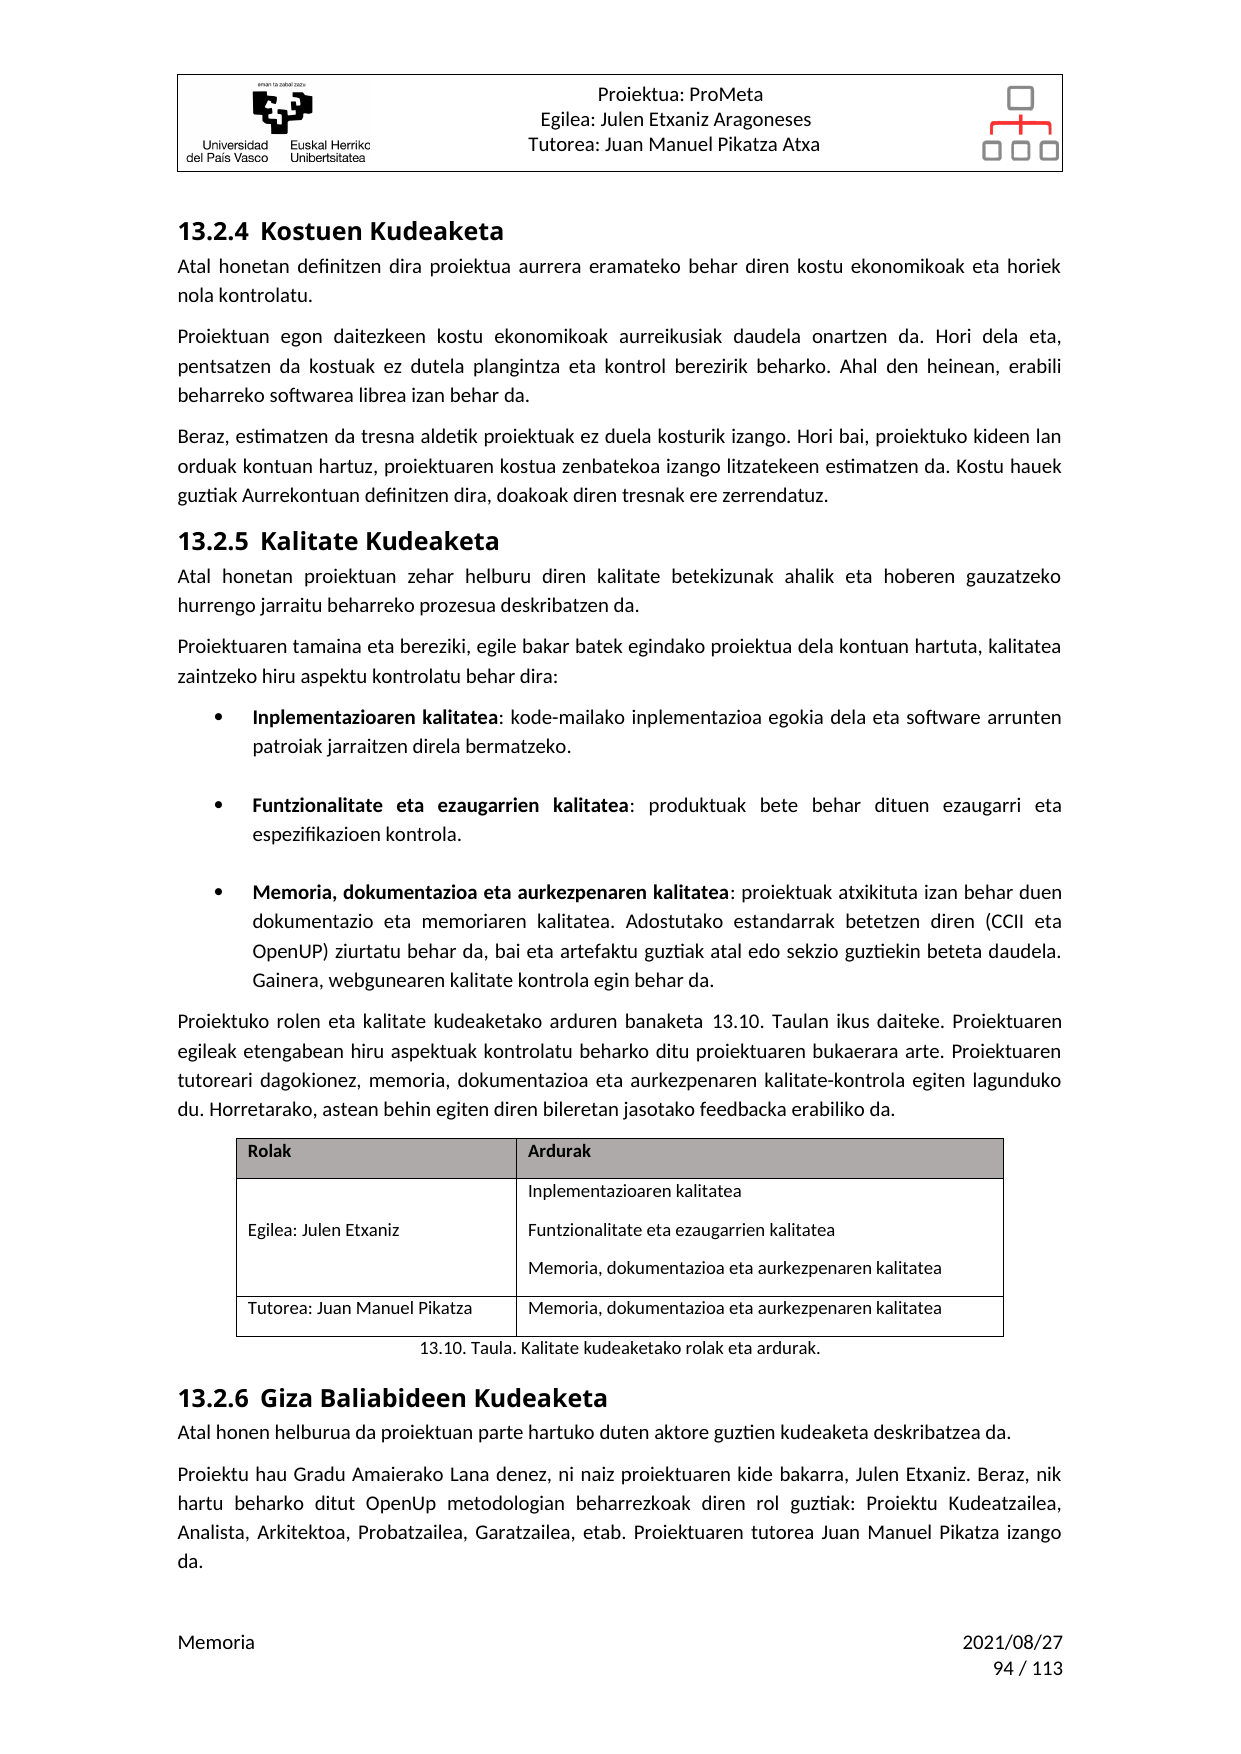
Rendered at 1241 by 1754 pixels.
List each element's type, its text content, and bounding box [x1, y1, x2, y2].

list Funtzionalitate eta ezaugarrien kalitatea: produktuak bete behar dituen ezaugarri eta espezifikazioen kontrola. [215, 792, 1063, 847]
table_header Rolak [237, 1139, 516, 1178]
table_cell Tutorea: Juan Manuel Pikatza [237, 1297, 516, 1336]
list Memoria, dokumentazioa eta aurkezpenaren kalitatea: proiektuak atxikituta izan behar duen dokumentazio eta memoriaren kalitatea. Adostutako estandarrak betetzen diren (CCII eta OpenUP) ziurtatu behar da, bai eta artefaktu guztiak atal edo sekzio guztiekin beteta daudela. Gainera, webgunearen kalitate kontrola egin behar da. [215, 879, 1063, 992]
picture [182, 81, 370, 162]
text Atal honetan definitzen dira proiektua aurrera eramateko behar diren kostu ekonomikoak eta horiek nola kontrolatu. [177, 253, 1063, 307]
subtitle Kostuen Kudeaketa [177, 214, 1063, 248]
subtitle Kalitate Kudeaketa [177, 524, 1063, 558]
picture [978, 80, 1060, 162]
text Proiektuan egon daitezkeen kostu ekonomikoak aurreikusiak daudela onartzen da. Hori dela eta, pentsatzen da kostuak ez dutela plangintza eta kontrol berezirik beharko. Ahal den heinean, erabili beharreko softwarea librea izan behar da. [177, 324, 1063, 407]
text Proiektuaren tamaina eta bereziki, egile bakar batek egindako proiektua dela kontuan hartuta, kalitatea zaintzeko hiru aspektu kontrolatu behar dira: [177, 634, 1063, 688]
table_header Ardurak [517, 1139, 1003, 1178]
text Proiektu hau Gradu Amaierako Lana denez, ni naiz proiektuaren kide bakarra, Julen Etxaniz. Beraz, nik hartu beharko ditut OpenUp metodologian beharrezkoak diren rol guztiak: Proiektu Kudeatzailea, Analista, Arkitektoa, Probatzailea, Garatzailea, etab. Proiektuaren tutorea Juan Manuel Pikatza izango da. [177, 1461, 1063, 1574]
text Atal honen helburua da proiektuan parte hartuko duten aktore guztien kudeaketa deskribatzea da. [177, 1419, 1063, 1445]
table_cell Memoria, dokumentazioa eta aurkezpenaren kalitatea [517, 1297, 1003, 1336]
text Beraz, estimatzen da tresna aldetik proiektuak ez duela kosturik izango. Hori bai, proiektuko kideen lan orduak kontuan hartuz, proiektuaren kostua zenbatekoa izango litzatekeen estimatzen da. Kostu hauek guztiak Aurrekontuan definitzen dira, doakoak diren tresnak ere zerrendatuz. [177, 424, 1063, 507]
text Atal honetan proiektuan zehar helburu diren kalitate betekizunak ahalik eta hoberen gauzatzeko hurrengo jarraitu beharreko prozesua deskribatzen da. [177, 563, 1063, 617]
table_cell Inplementazioaren kalitatea Funtzionalitate eta ezaugarrien kalitatea Memoria, dokumentazioa eta aurkezpenaren kalitatea [517, 1179, 1003, 1296]
list Inplementazioaren kalitatea: kode-mailako inplementazioa egokia dela eta software arrunten patroiak jarraitzen direla bermatzeko. [215, 704, 1063, 759]
table_cell Egilea: Julen Etxaniz [237, 1179, 516, 1296]
subtitle Giza Baliabideen Kudeaketa [177, 1380, 1063, 1414]
